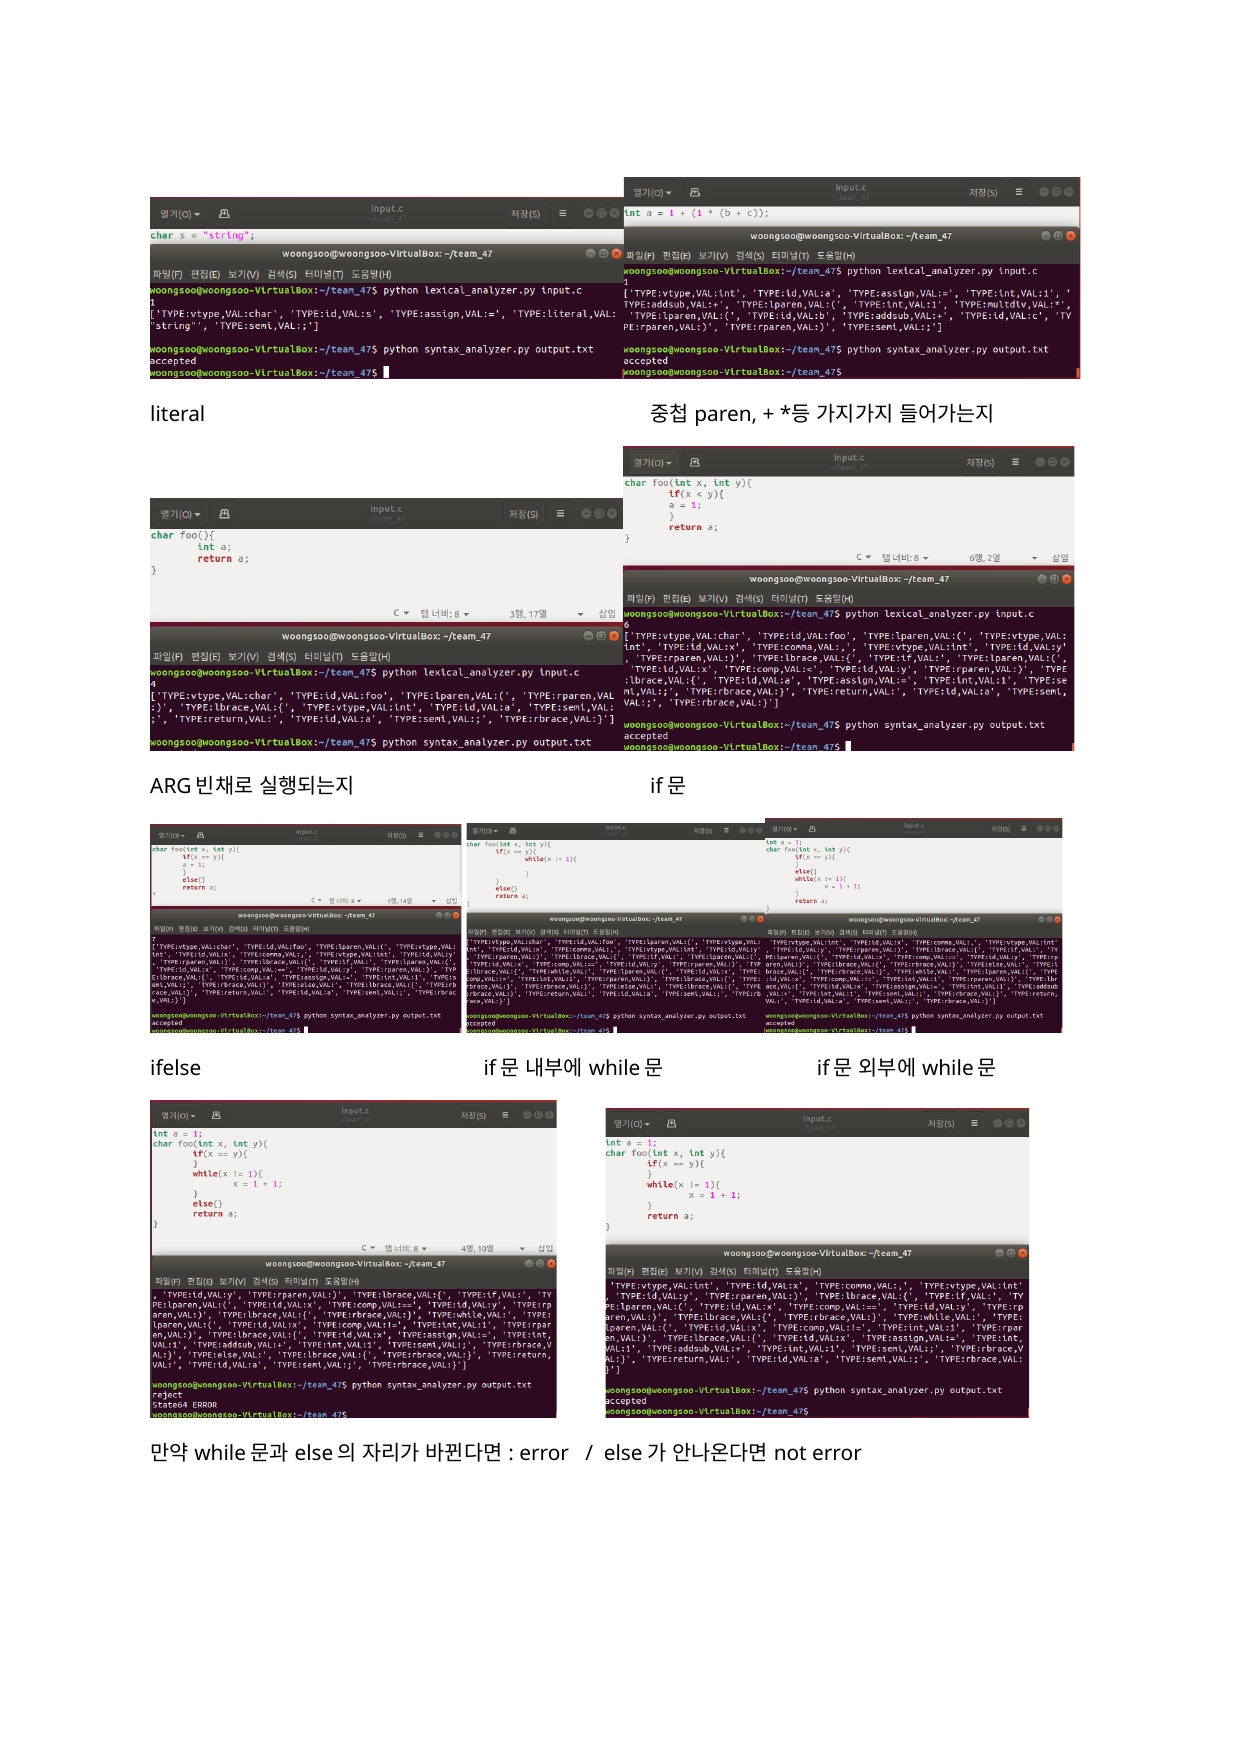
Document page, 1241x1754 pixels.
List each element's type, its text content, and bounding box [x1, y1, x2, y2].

picture [150, 824, 462, 1033]
text ifelse if문 내부에 while문 if문 외부에 while문 [150, 1051, 1090, 1081]
picture [466, 818, 1063, 1033]
picture [150, 1100, 557, 1418]
text 만약 while문과 else의 자리가 바뀐다면 : error / else가 안나온다면 not error [150, 1436, 1090, 1467]
picture [605, 1108, 1030, 1418]
picture [150, 177, 1081, 379]
text literal 중첩 paren, + *등 가지가지 들어가는지 [150, 397, 1090, 427]
text ARG빈채로 실행되는지 if문 [150, 769, 1090, 799]
picture [150, 446, 1075, 751]
